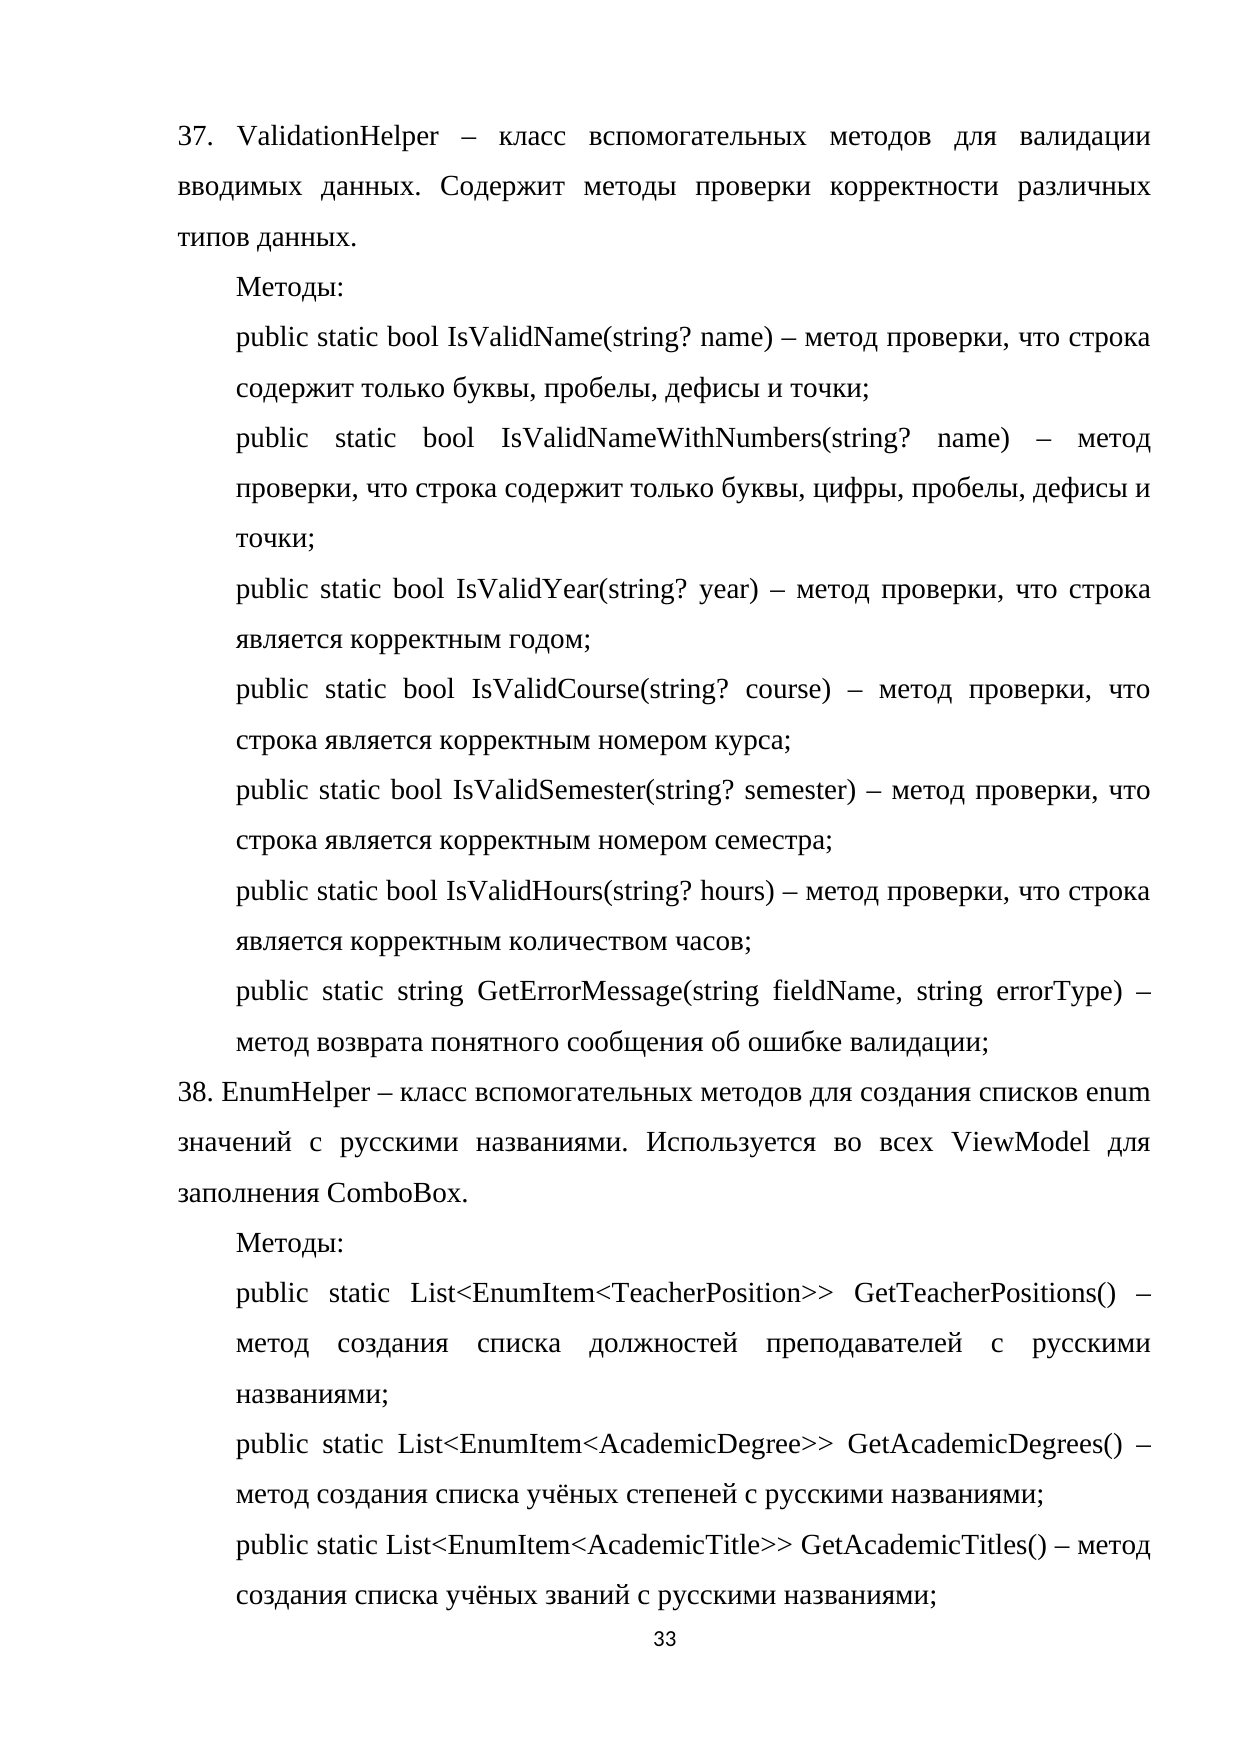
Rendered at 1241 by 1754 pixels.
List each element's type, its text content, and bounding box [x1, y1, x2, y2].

text public static bool IsValidHours(string? hours) – метод проверки, что строка является корректным количеством часов; [236, 873, 1152, 957]
text public static List<EnumItem<TeacherPosition>> GetTeacherPositions() – метод создания списка должностей преподавателей с русскими названиями; [236, 1275, 1152, 1409]
text public static bool IsValidYear(string? year) – метод проверки, что строка является корректным годом; [236, 571, 1152, 655]
text public static bool IsValidCourse(string? course) – метод проверки, что строка является корректным номером курса; [236, 672, 1152, 755]
text 38. EnumHelper – класс вспомогательных методов для создания списков enum значений с русскими названиями. Используется во всех ViewModel для заполнения ComboBox. [177, 1074, 1152, 1208]
text Методы: [236, 269, 1152, 303]
text public static List<EnumItem<AcademicDegree>> GetAcademicDegrees() – метод создания списка учёных степеней с русскими названиями; [236, 1426, 1152, 1510]
text public static List<EnumItem<AcademicTitle>> GetAcademicTitles() – метод создания списка учёных званий с русскими названиями; [236, 1527, 1152, 1611]
text public static bool IsValidNameWithNumbers(string? name) – метод проверки, что строка содержит только буквы, цифры, пробелы, дефисы и точки; [236, 420, 1152, 554]
text public static string GetErrorMessage(string fieldName, string errorType) – метод возврата понятного сообщения об ошибке валидации; [236, 973, 1152, 1057]
text Методы: [236, 1225, 1152, 1258]
text 37. ValidationHelper – класс вспомогательных методов для валидации вводимых данных. Содержит методы проверки корректности различных типов данных. [177, 118, 1152, 252]
text public static bool IsValidName(string? name) – метод проверки, что строка содержит только буквы, пробелы, дефисы и точки; [236, 319, 1152, 403]
text public static bool IsValidSemester(string? semester) – метод проверки, что строка является корректным номером семестра; [236, 772, 1152, 856]
